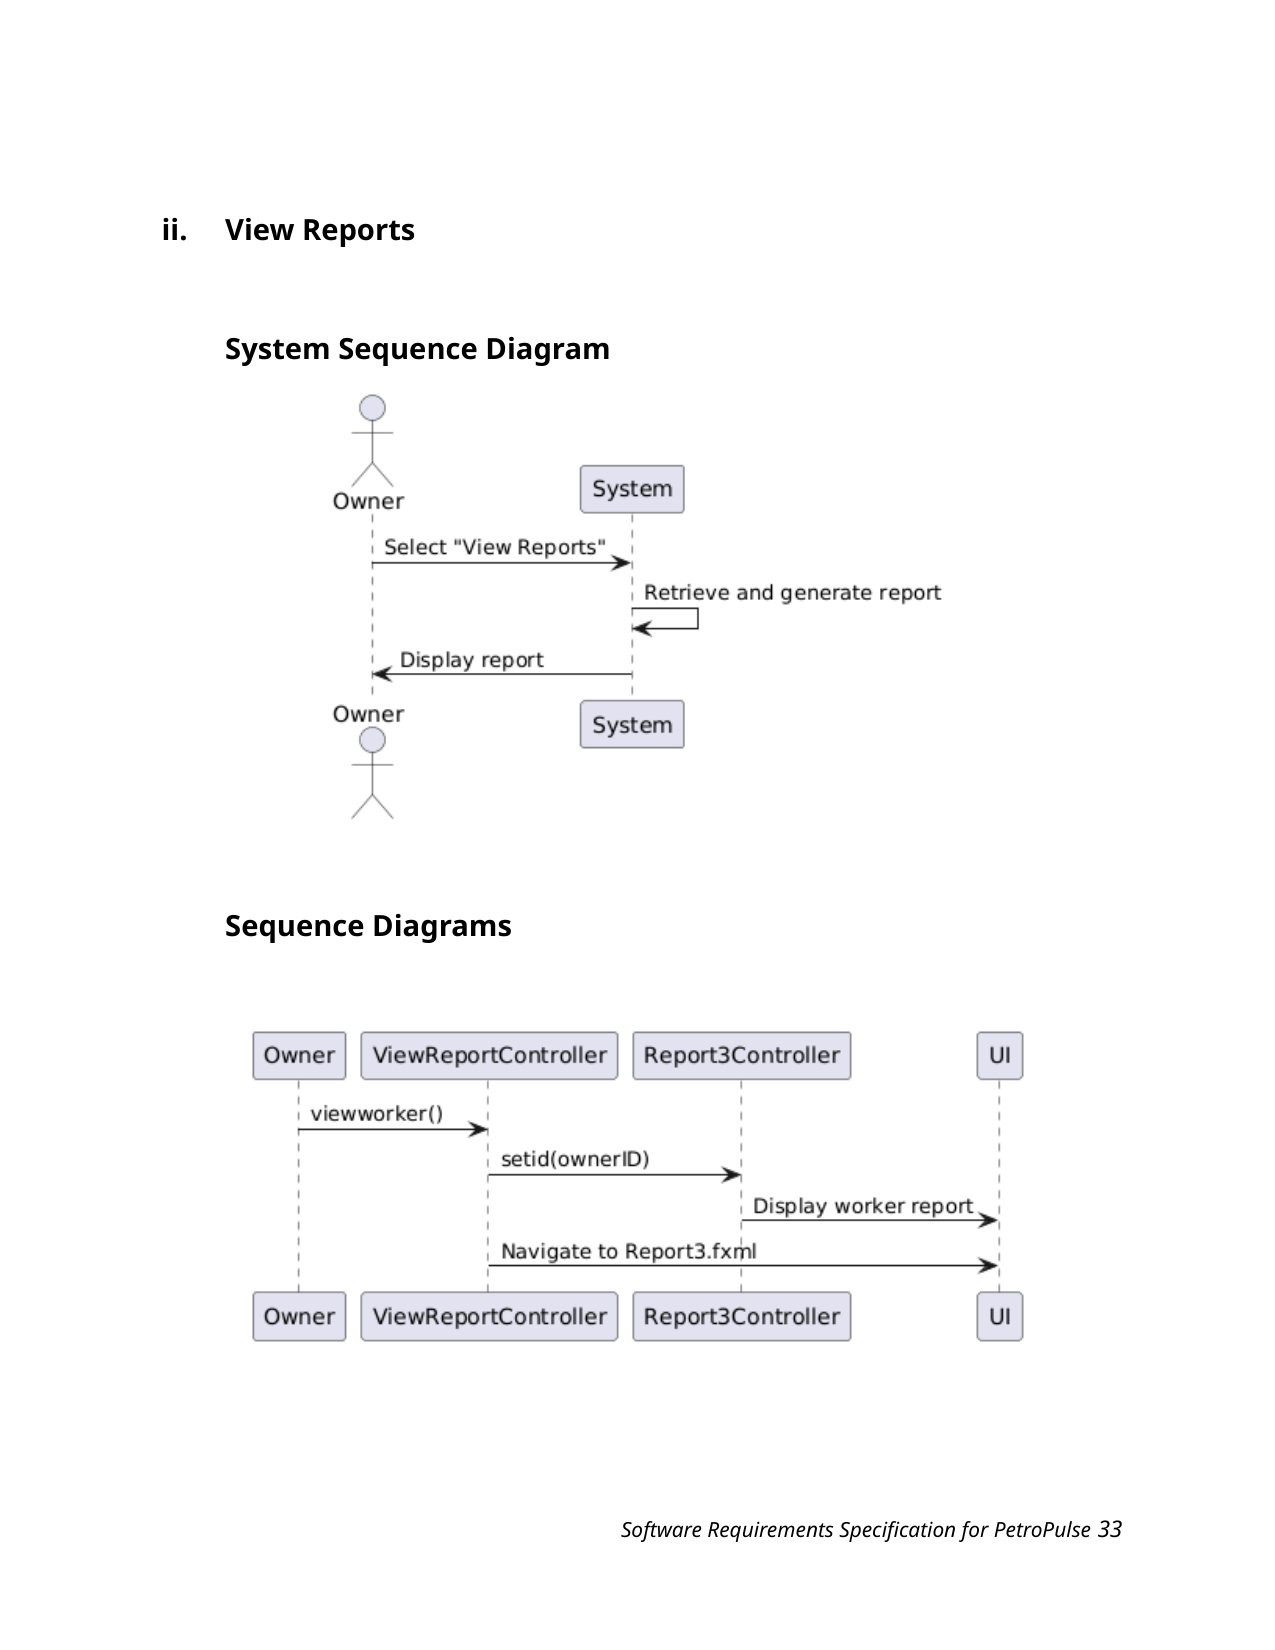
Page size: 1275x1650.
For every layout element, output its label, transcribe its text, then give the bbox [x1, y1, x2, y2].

picture [325, 387, 951, 827]
list View Reports [187, 209, 1125, 249]
text Sequence Diagrams [150, 906, 1125, 945]
text System Sequence Diagram [150, 328, 1125, 368]
picture [245, 1024, 1030, 1348]
